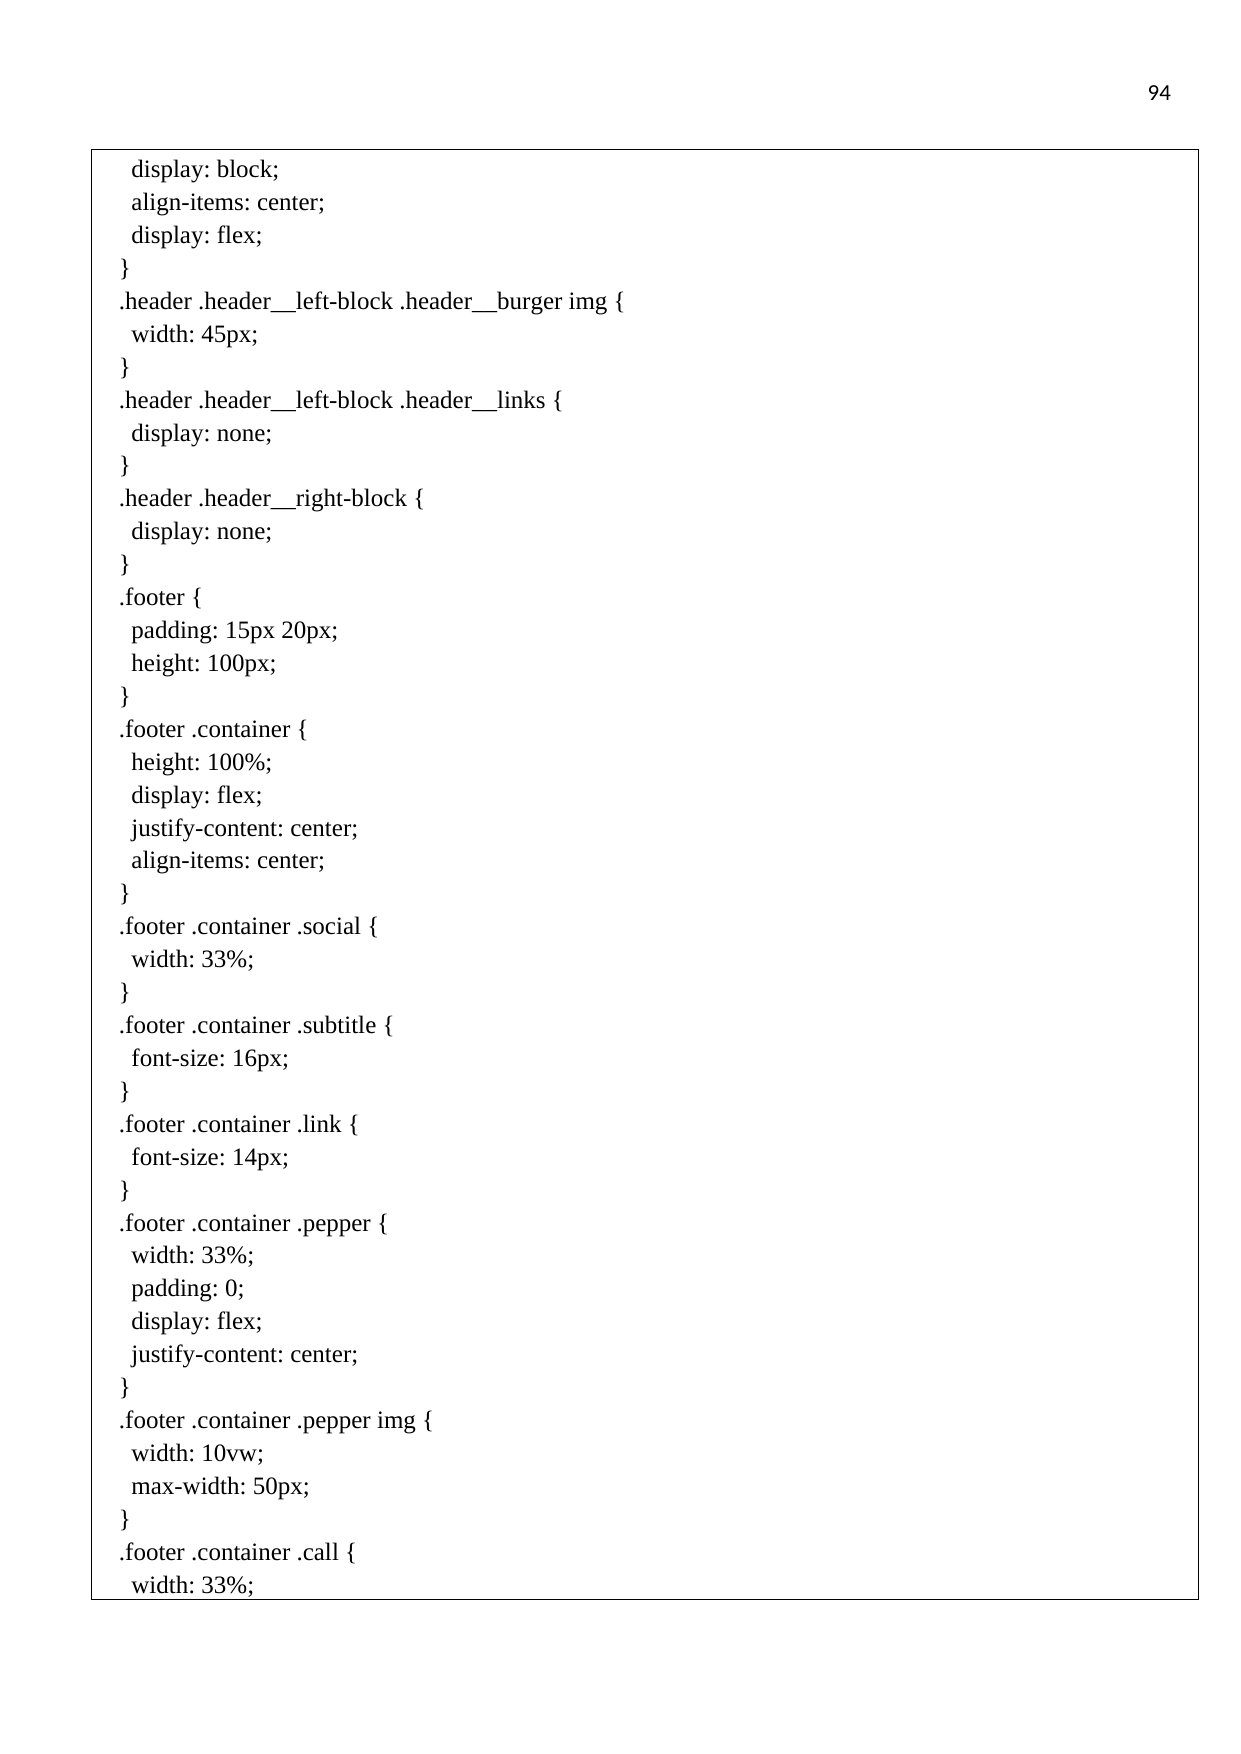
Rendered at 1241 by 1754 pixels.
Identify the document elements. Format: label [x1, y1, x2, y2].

table_header [92, 150, 1198, 1598]
